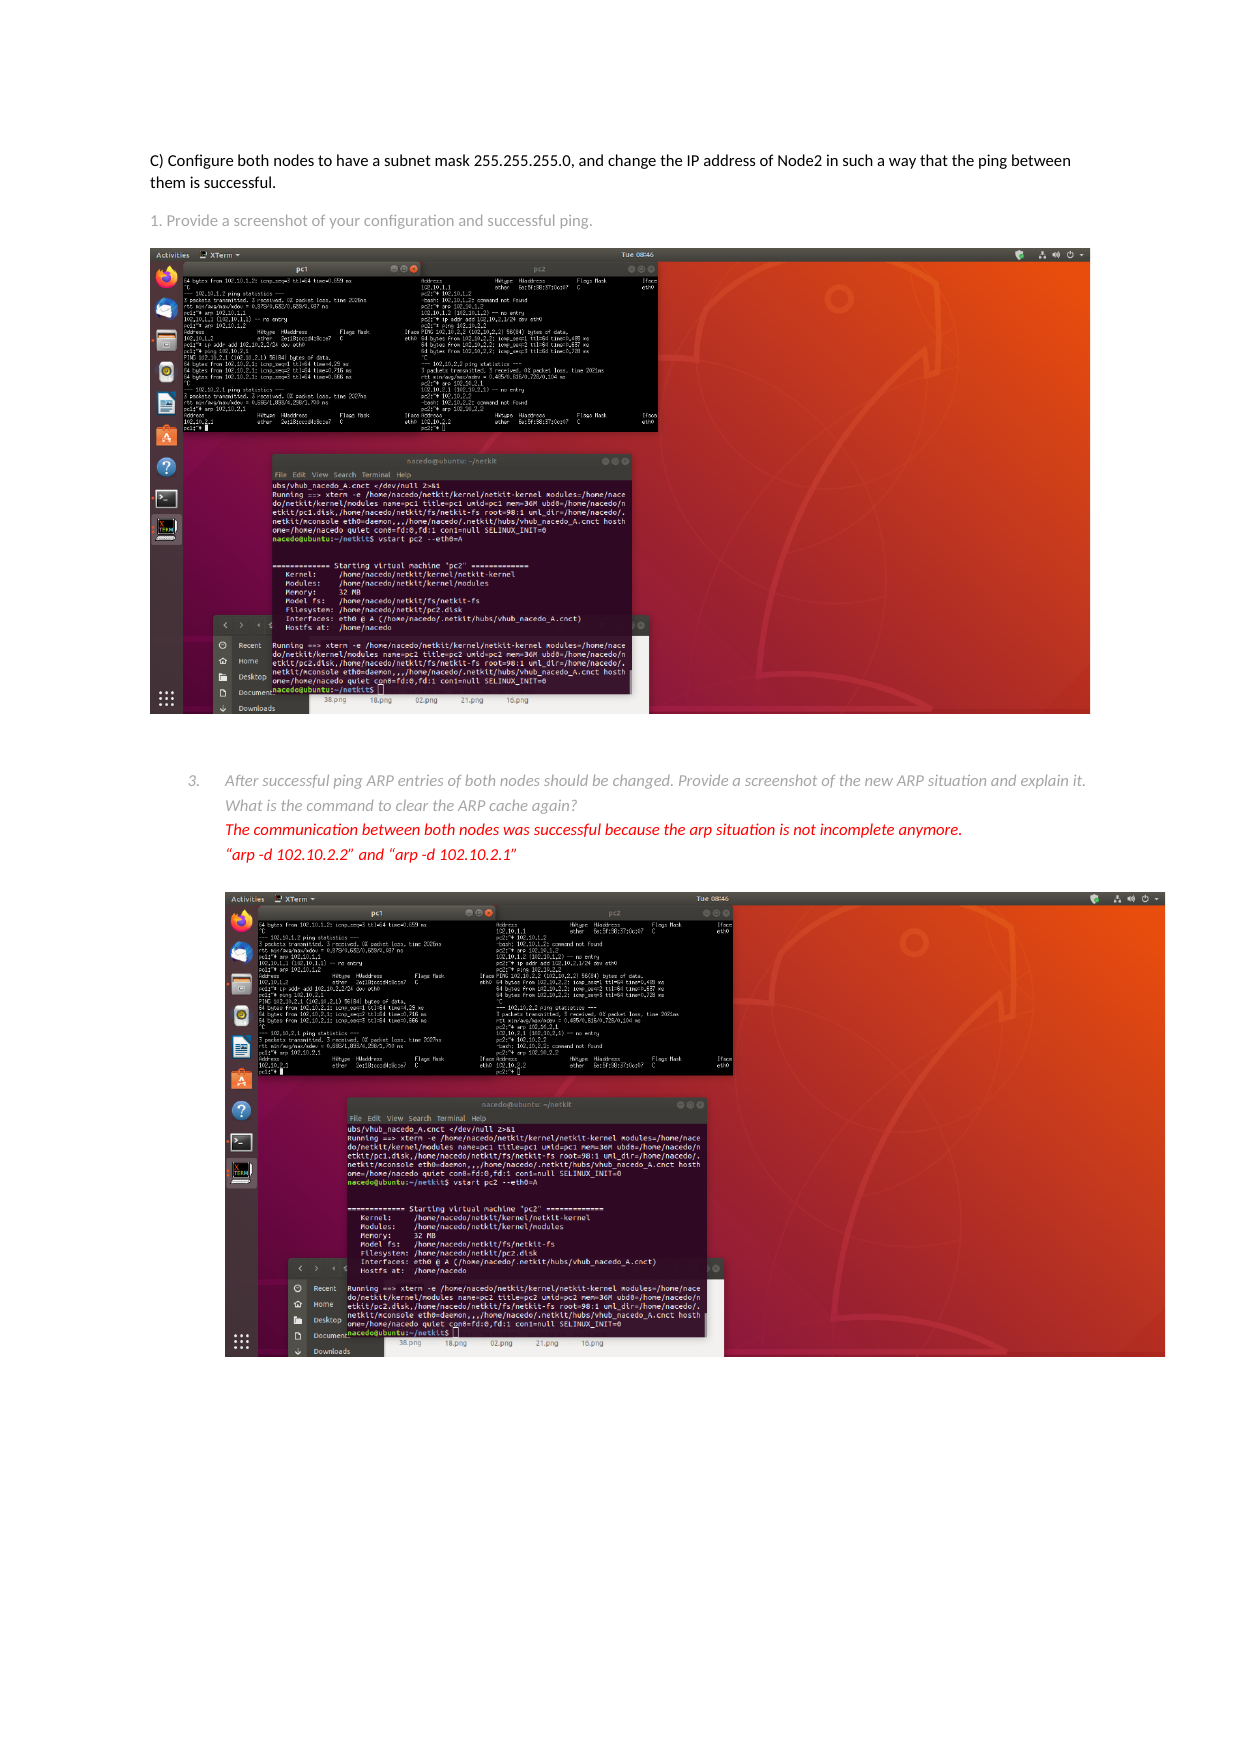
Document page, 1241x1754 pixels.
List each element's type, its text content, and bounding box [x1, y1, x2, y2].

list The communication between both nodes was successful because the arp situation is not incomplete anymore. [225, 819, 1090, 840]
picture [225, 892, 1166, 1357]
text C) Configure both nodes to have a subnet mask 255.255.255.0, and change the IP address of Node2 in such a way that the ping between them is successful. [150, 150, 1090, 192]
list After successful ping ARP entries of both nodes should be changed. Provide a screenshot of the new ARP situation and explain it. What is the command to clear the ARP cache again? [187, 771, 1090, 815]
text 1. Provide a screenshot of your configuration and successful ping. [150, 210, 1090, 231]
list “arp -d 102.10.2.2” and “arp -d 102.10.2.1” [225, 844, 1090, 864]
picture [150, 248, 1091, 714]
